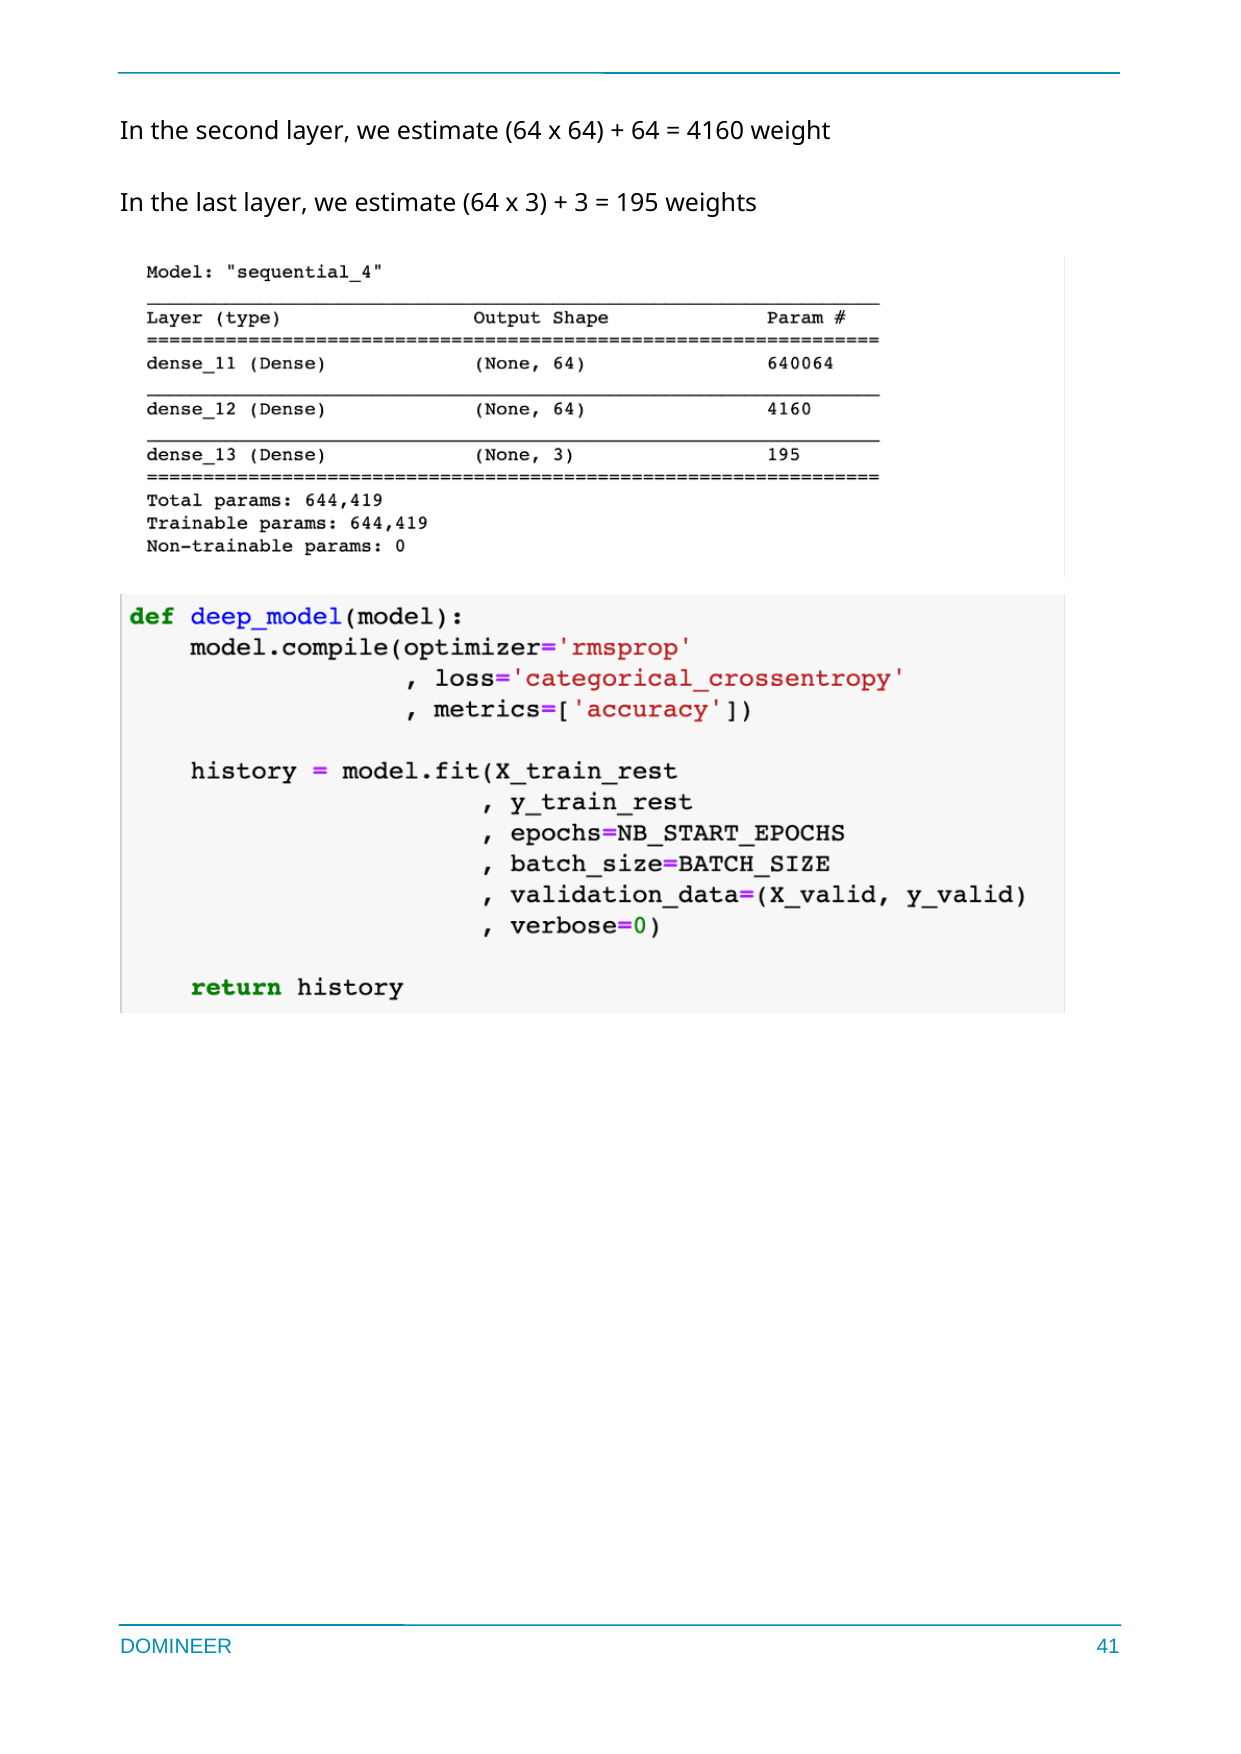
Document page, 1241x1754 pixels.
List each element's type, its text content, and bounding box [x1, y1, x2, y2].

text In the last layer, we estimate (64 x 3) + 3 = 195 weights [120, 184, 1120, 218]
picture [120, 256, 1066, 577]
picture [120, 594, 1066, 1013]
text In the second layer, we estimate (64 x 64) + 64 = 4160 weight [120, 112, 1120, 147]
